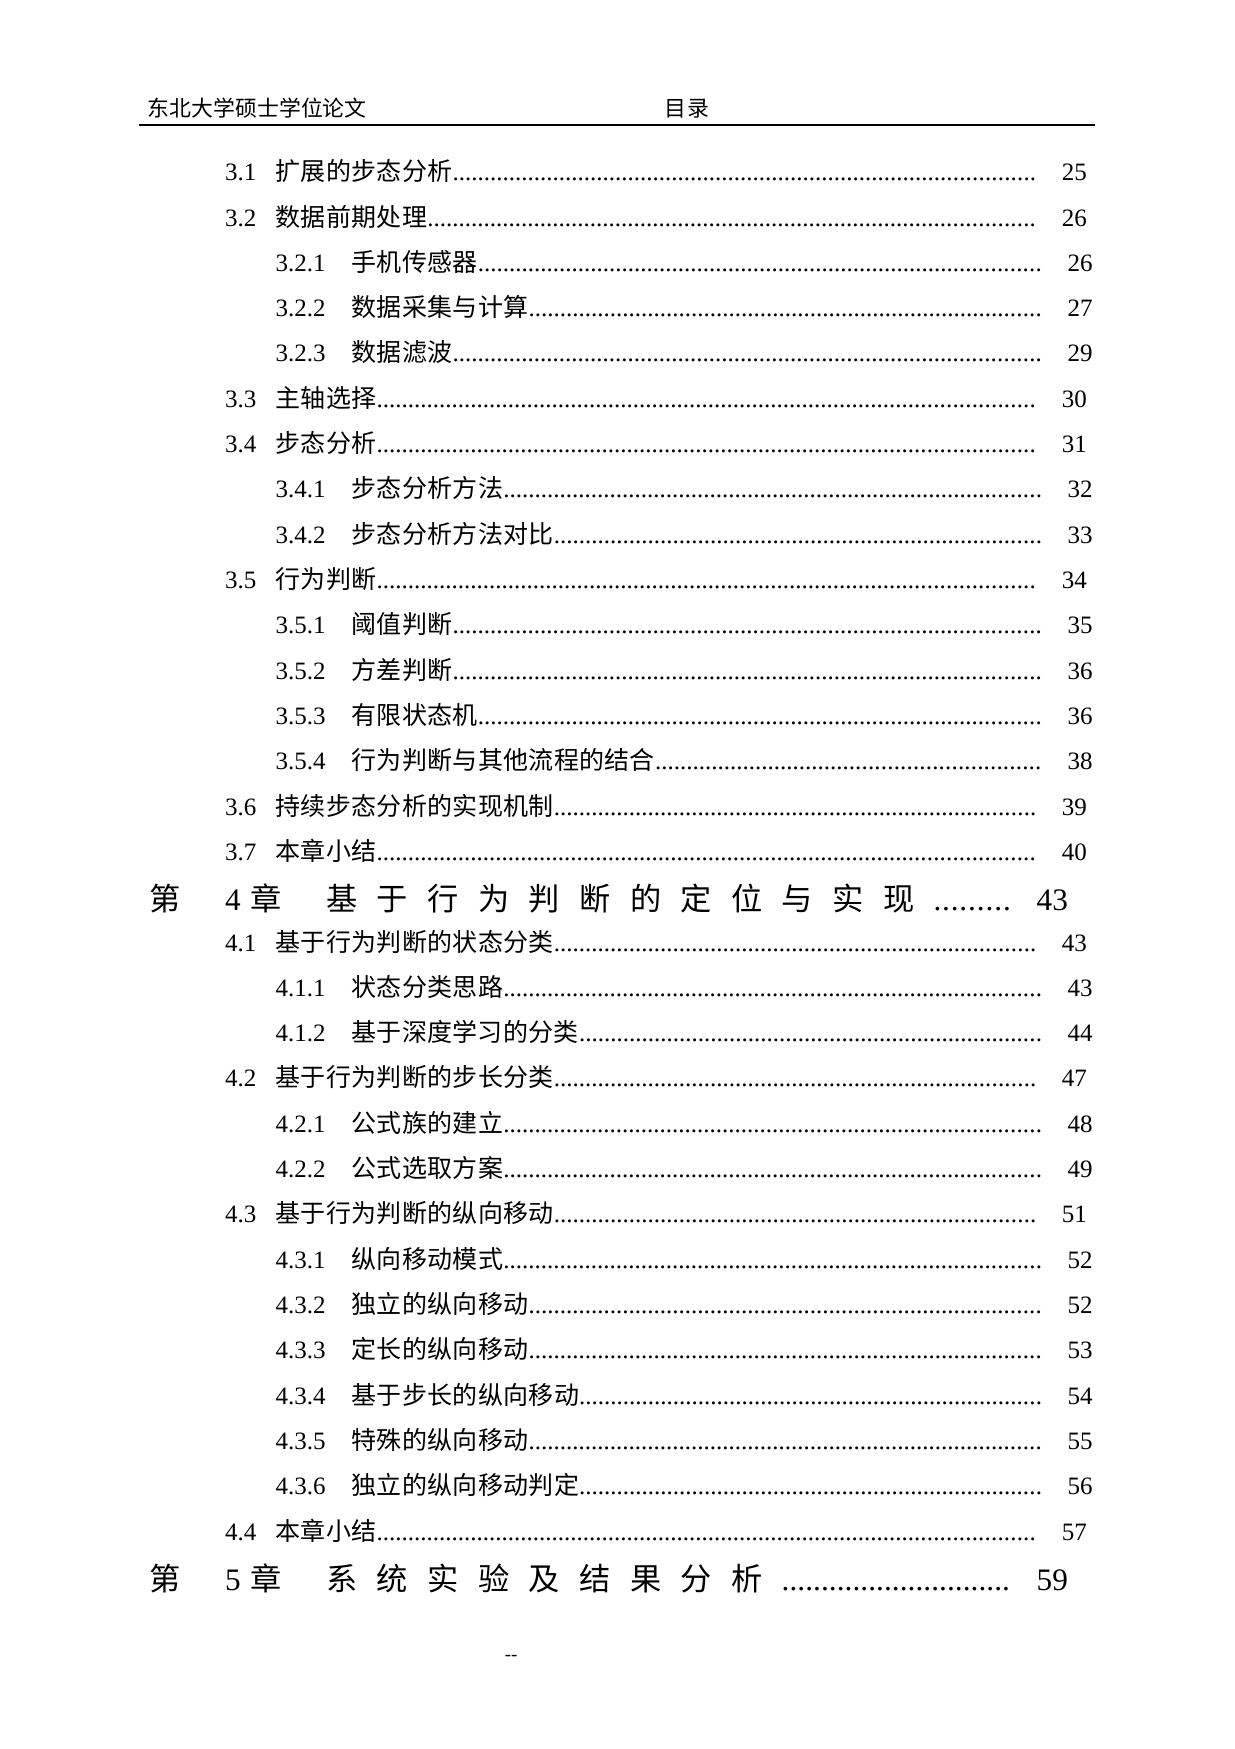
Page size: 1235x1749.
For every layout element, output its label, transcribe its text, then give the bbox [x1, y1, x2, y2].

text 3.5 行为判断 34 [199, 557, 1085, 602]
text 3.4.1 步态分析方法 32 [250, 466, 1085, 512]
text 3.1 扩展的步态分析 25 [199, 149, 1085, 194]
text 4.2.1 公式族的建立 48 [250, 1101, 1085, 1146]
text 3.2.3 数据滤波 29 [250, 330, 1085, 376]
text 3.2.1 手机传感器 26 [250, 240, 1085, 285]
text 4.3.2 独立的纵向移动 52 [250, 1282, 1085, 1327]
text 3.4.2 步态分析方法对比 33 [250, 512, 1085, 557]
text 3.6 持续步态分析的实现机制 39 [199, 783, 1085, 829]
text 4.3.3 定长的纵向移动 53 [250, 1327, 1085, 1372]
text 4.2 基于行为判断的步长分类 47 [199, 1055, 1085, 1101]
text 4.3.4 基于步长的纵向移动 54 [250, 1372, 1085, 1418]
text 3.5.2 方差判断 36 [250, 647, 1085, 693]
text 4.3.5 特殊的纵向移动 55 [250, 1418, 1085, 1463]
text 3.5.4 行为判断与其他流程的结合 38 [250, 738, 1085, 783]
text 3.3 主轴选择 30 [199, 376, 1085, 421]
text 4.2.2 公式选取方案 49 [250, 1146, 1085, 1191]
text 3.2.2 数据采集与计算 27 [250, 285, 1085, 330]
text 4.1 基于行为判断的状态分类 43 [199, 919, 1085, 965]
text 4.3.1 纵向移动模式 52 [250, 1237, 1085, 1282]
text 3.7 本章小结 40 [199, 829, 1085, 874]
text 4.1.1 状态分类思路 43 [250, 965, 1085, 1010]
text 4.3.6 独立的纵向移动判定 56 [250, 1463, 1085, 1508]
text 4.3 基于行为判断的纵向移动 51 [199, 1191, 1085, 1237]
text 4.4 本章小结 57 [199, 1508, 1085, 1554]
text 第 4 章 基于行为判断的定位与实现 43 [149, 874, 1085, 919]
text 3.2 数据前期处理 26 [199, 194, 1085, 240]
text 3.5.1 阈值判断 35 [250, 602, 1085, 647]
text 4.1.2 基于深度学习的分类 44 [250, 1010, 1085, 1055]
text 第 5 章 系统实验及结果分析 59 [149, 1554, 1085, 1599]
text 3.4 步态分析 31 [199, 421, 1085, 466]
text 3.5.3 有限状态机 36 [250, 693, 1085, 738]
